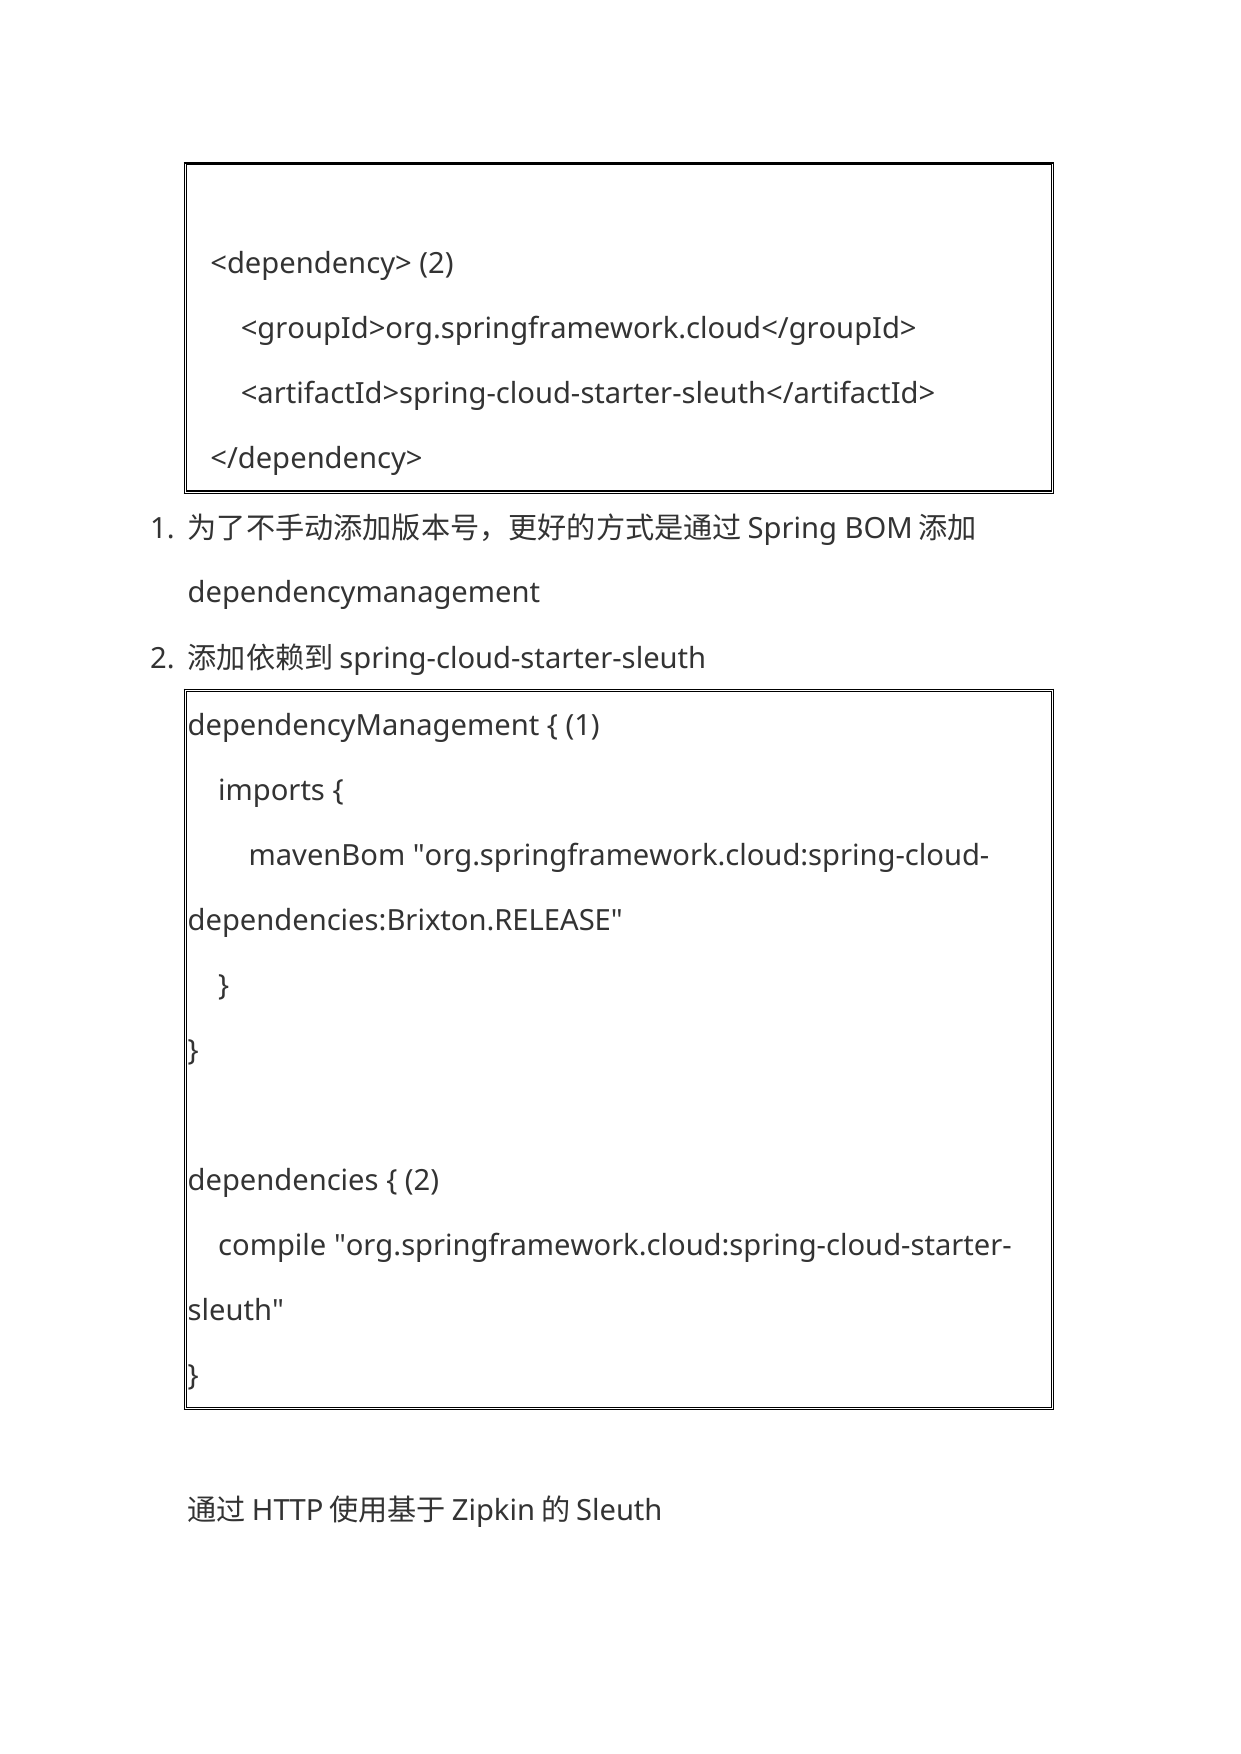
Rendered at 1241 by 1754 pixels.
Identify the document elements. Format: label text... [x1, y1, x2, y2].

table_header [187, 165, 1051, 490]
text 通过HTTP使用基于Zipkin的Sleuth [187, 1475, 1053, 1540]
list 添加依赖到spring-cloud-starter-sleuth [150, 623, 1053, 688]
list 为了不手动添加版本号，更好的方式是通过Spring BOM添加dependencymanagement [150, 493, 1053, 623]
table_header dependencyManagement { (1) imports { mavenBom "org.springframework.cloud:spring-cloud-dependencies:Brixton.RELEASE" } } dependencies { (2) compile "org.springframework.cloud:spring-cloud-starter-sleuth" } [187, 692, 1051, 1407]
